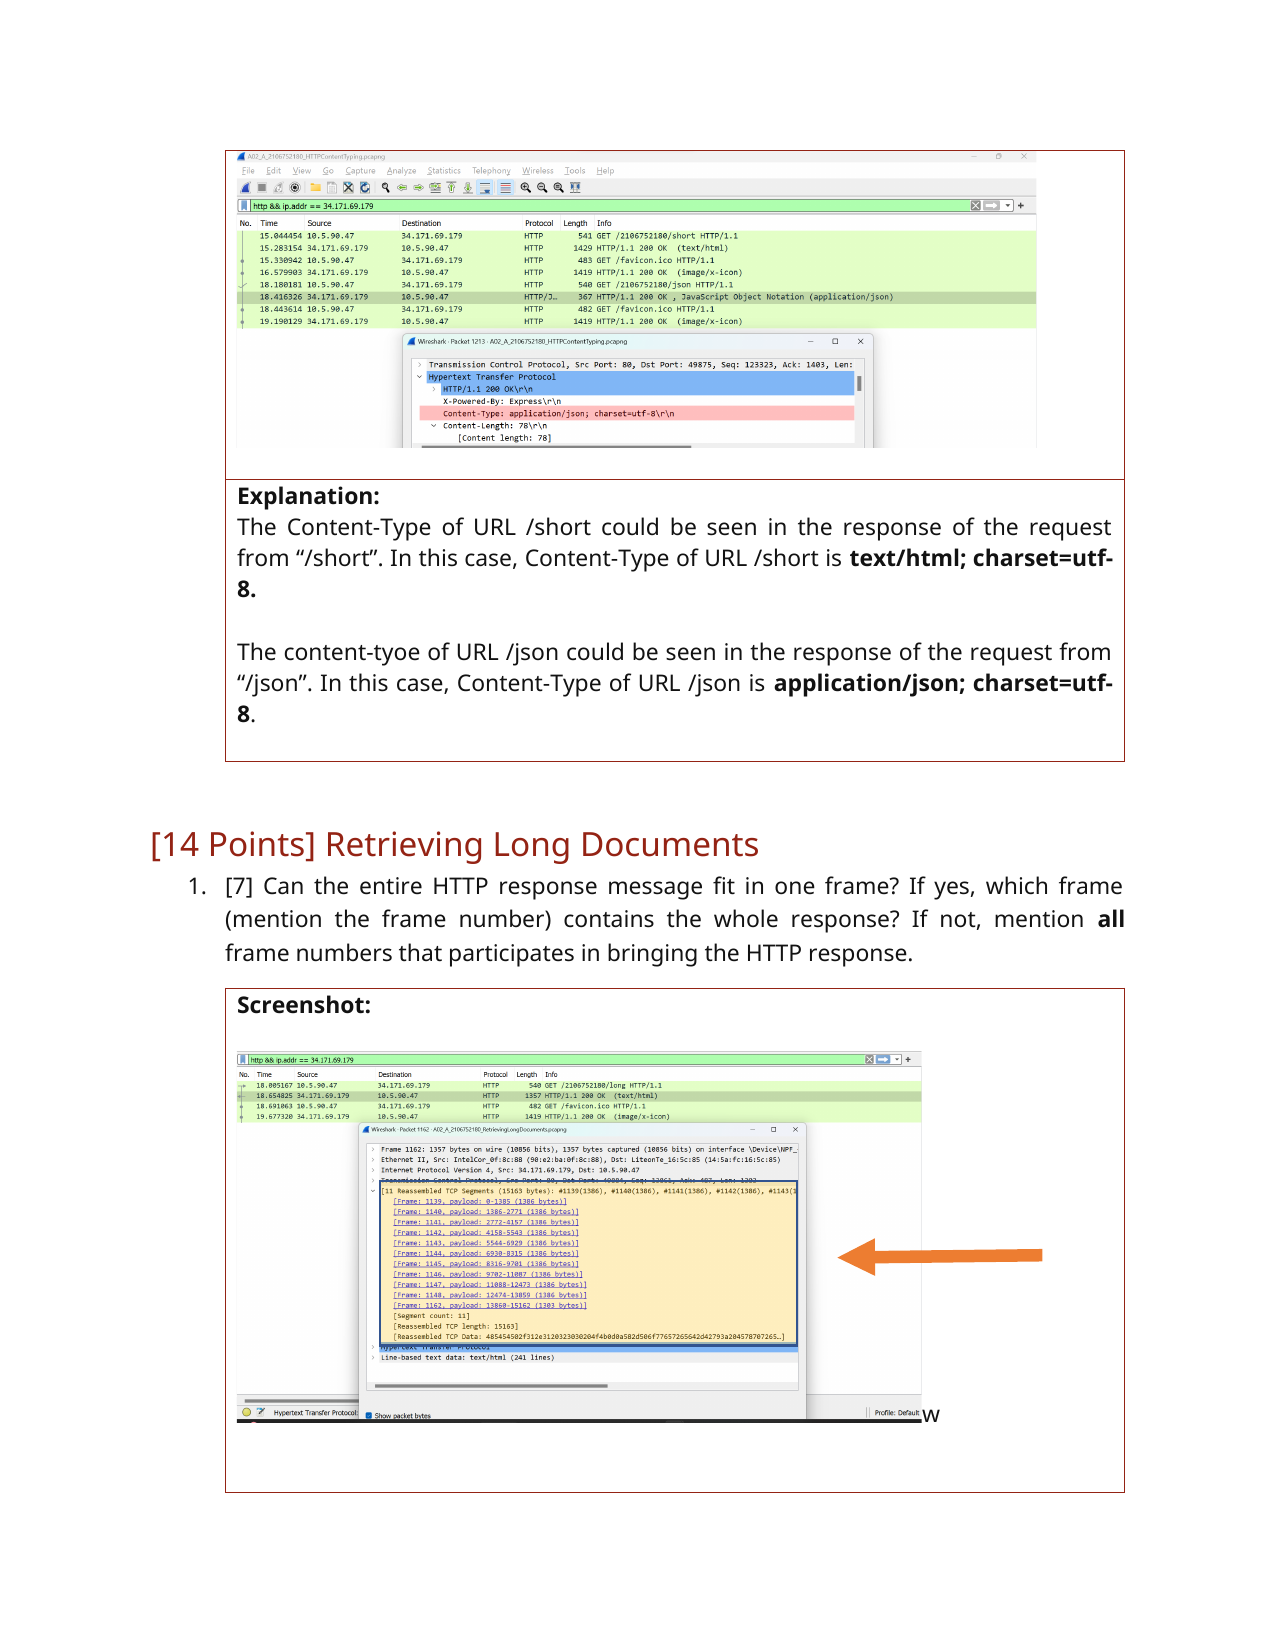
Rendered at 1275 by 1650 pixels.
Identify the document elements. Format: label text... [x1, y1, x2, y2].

table_header Screenshot: w [226, 989, 1124, 1492]
picture [236, 1051, 922, 1423]
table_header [226, 151, 1124, 479]
list [7] Can the entire HTTP response message fit in one frame? If yes, which frame (mention the frame number) contains the whole response? If not, mention all frame numbers that participates in bringing the HTTP response. [187, 870, 1125, 968]
table_cell Explanation: The Content-Type of URL /short could be seen in the response of the request from “/short”. In this case, Content-Type of URL /short is text/html; charset=utf-8. The content-tyoe of URL /json could be seen in the response of the request from “/json”. In this case, Content-Type of URL /json is application/json; charset=utf-8. [226, 480, 1124, 761]
picture [236, 151, 1037, 448]
subtitle [14 Points] Retrieving Long Documents [150, 821, 1125, 866]
